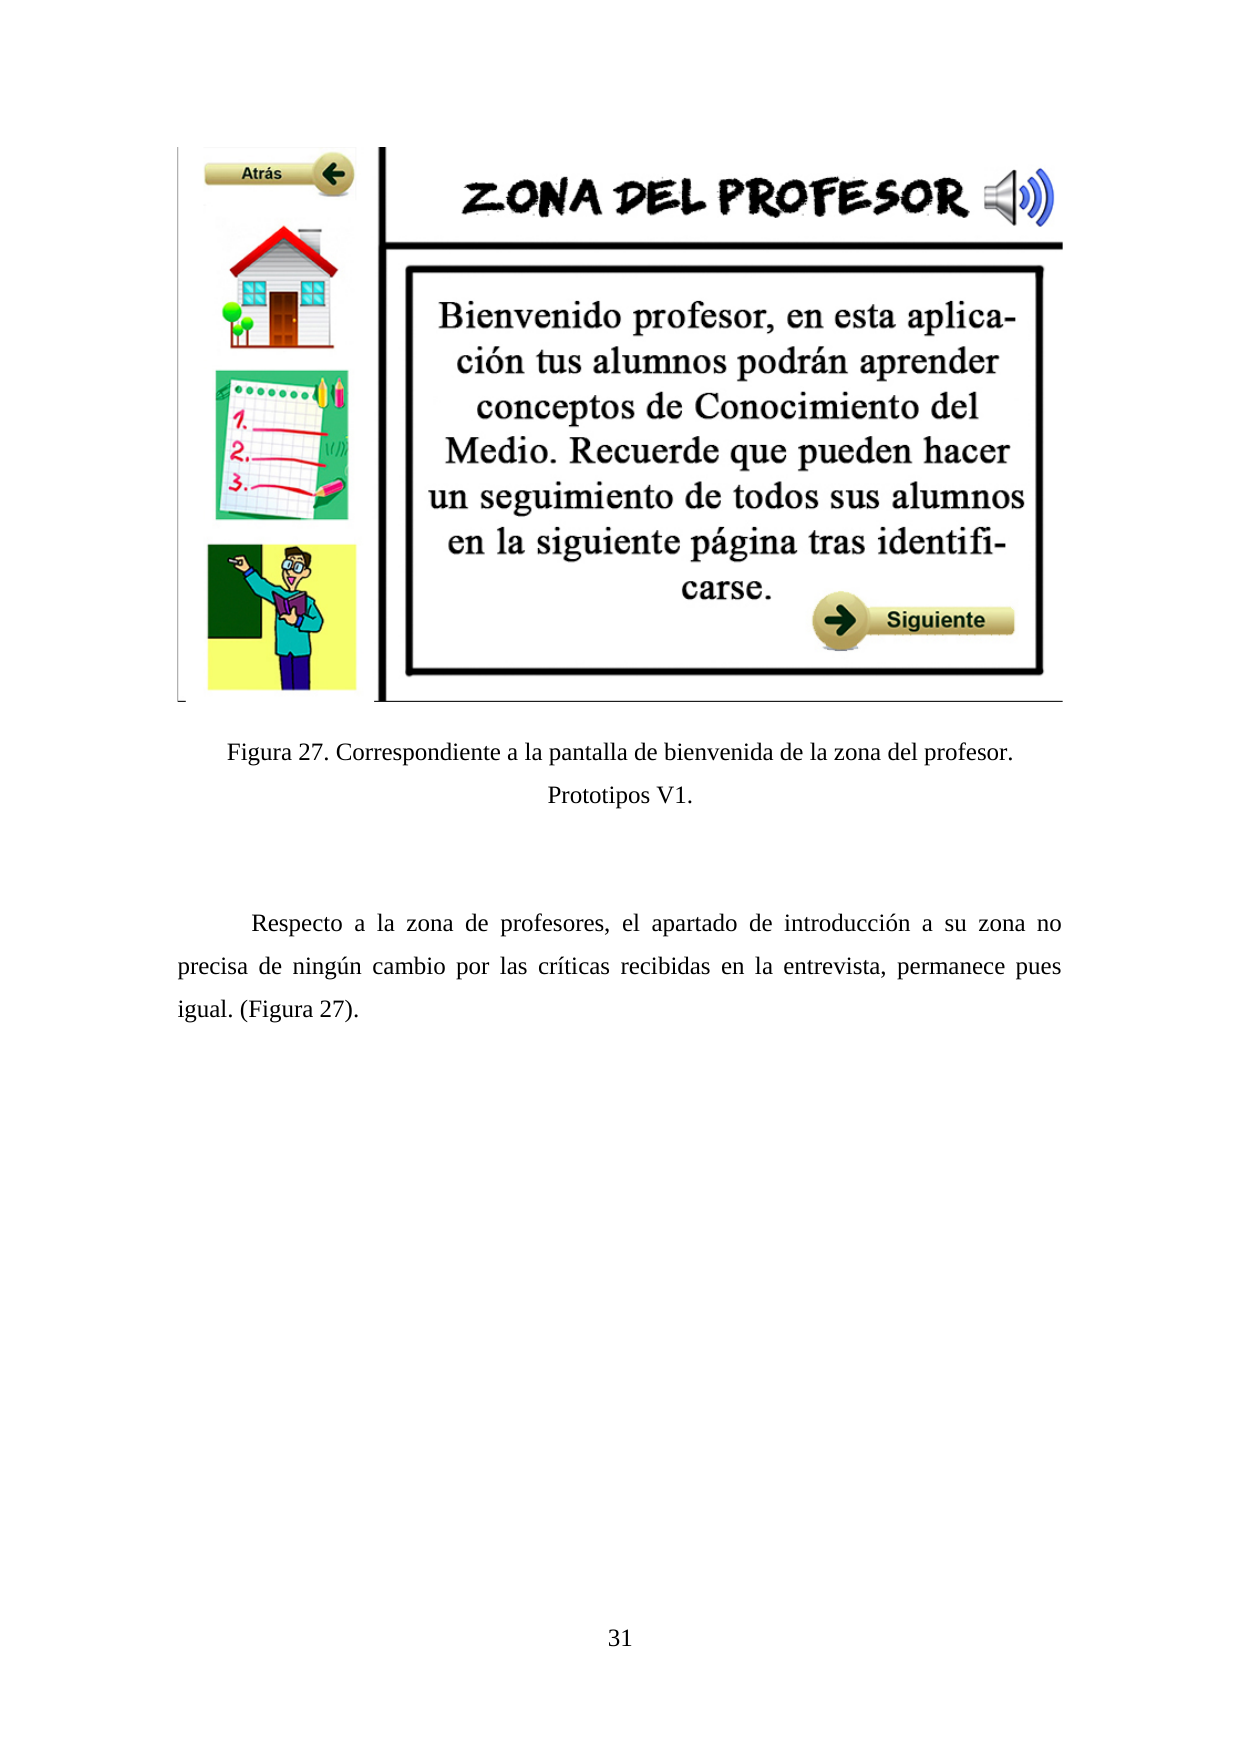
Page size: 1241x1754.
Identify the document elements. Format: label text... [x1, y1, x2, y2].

text Respecto a la zona de profesores, el apartado de introducción a su zona no precisa de ningún cambio por las críticas recibidas en la entrevista, permanece pues igual. (Figura 27). [177, 908, 1063, 1023]
text Figura 27. Correspondiente a la pantalla de bienvenida de la zona del profesor. Prototipos V1. [177, 737, 1063, 809]
picture [177, 147, 1063, 702]
